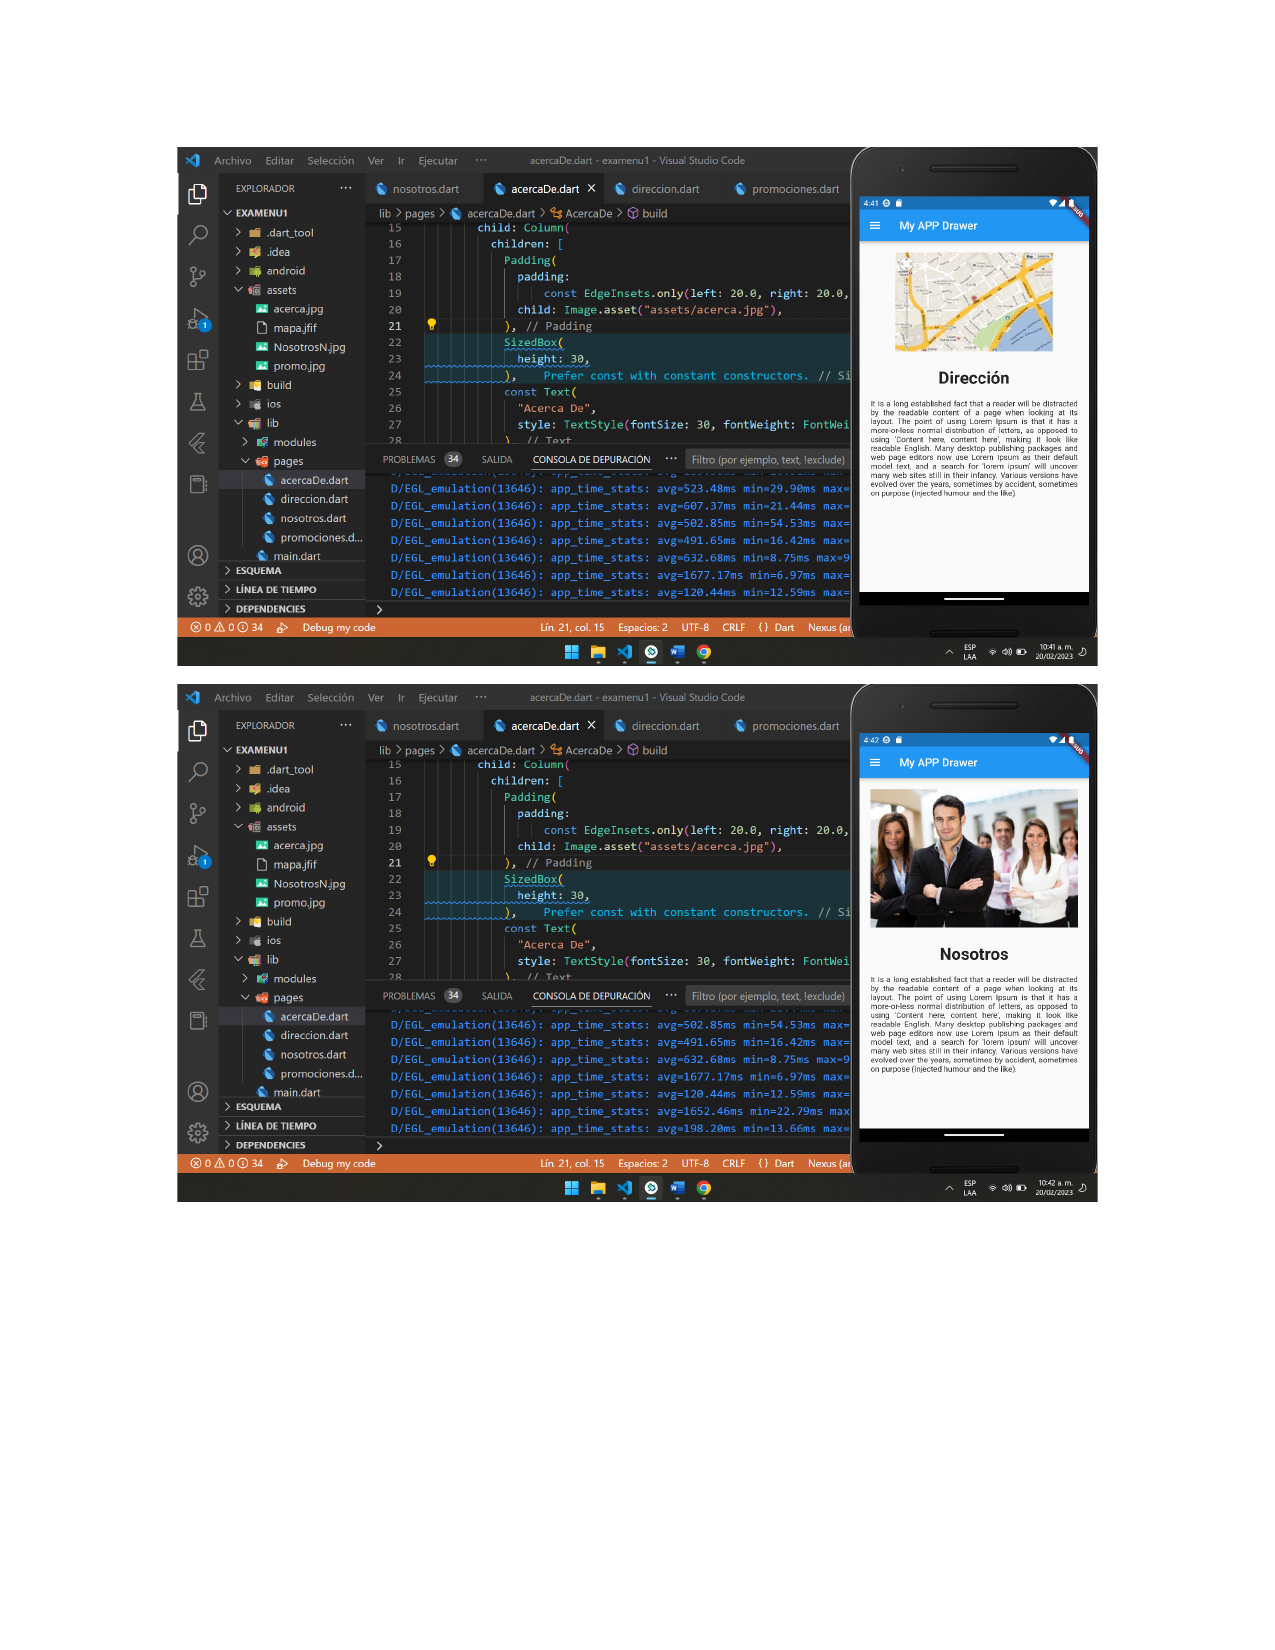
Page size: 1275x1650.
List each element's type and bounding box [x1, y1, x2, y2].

picture [177, 684, 1098, 1202]
picture [177, 147, 1098, 666]
